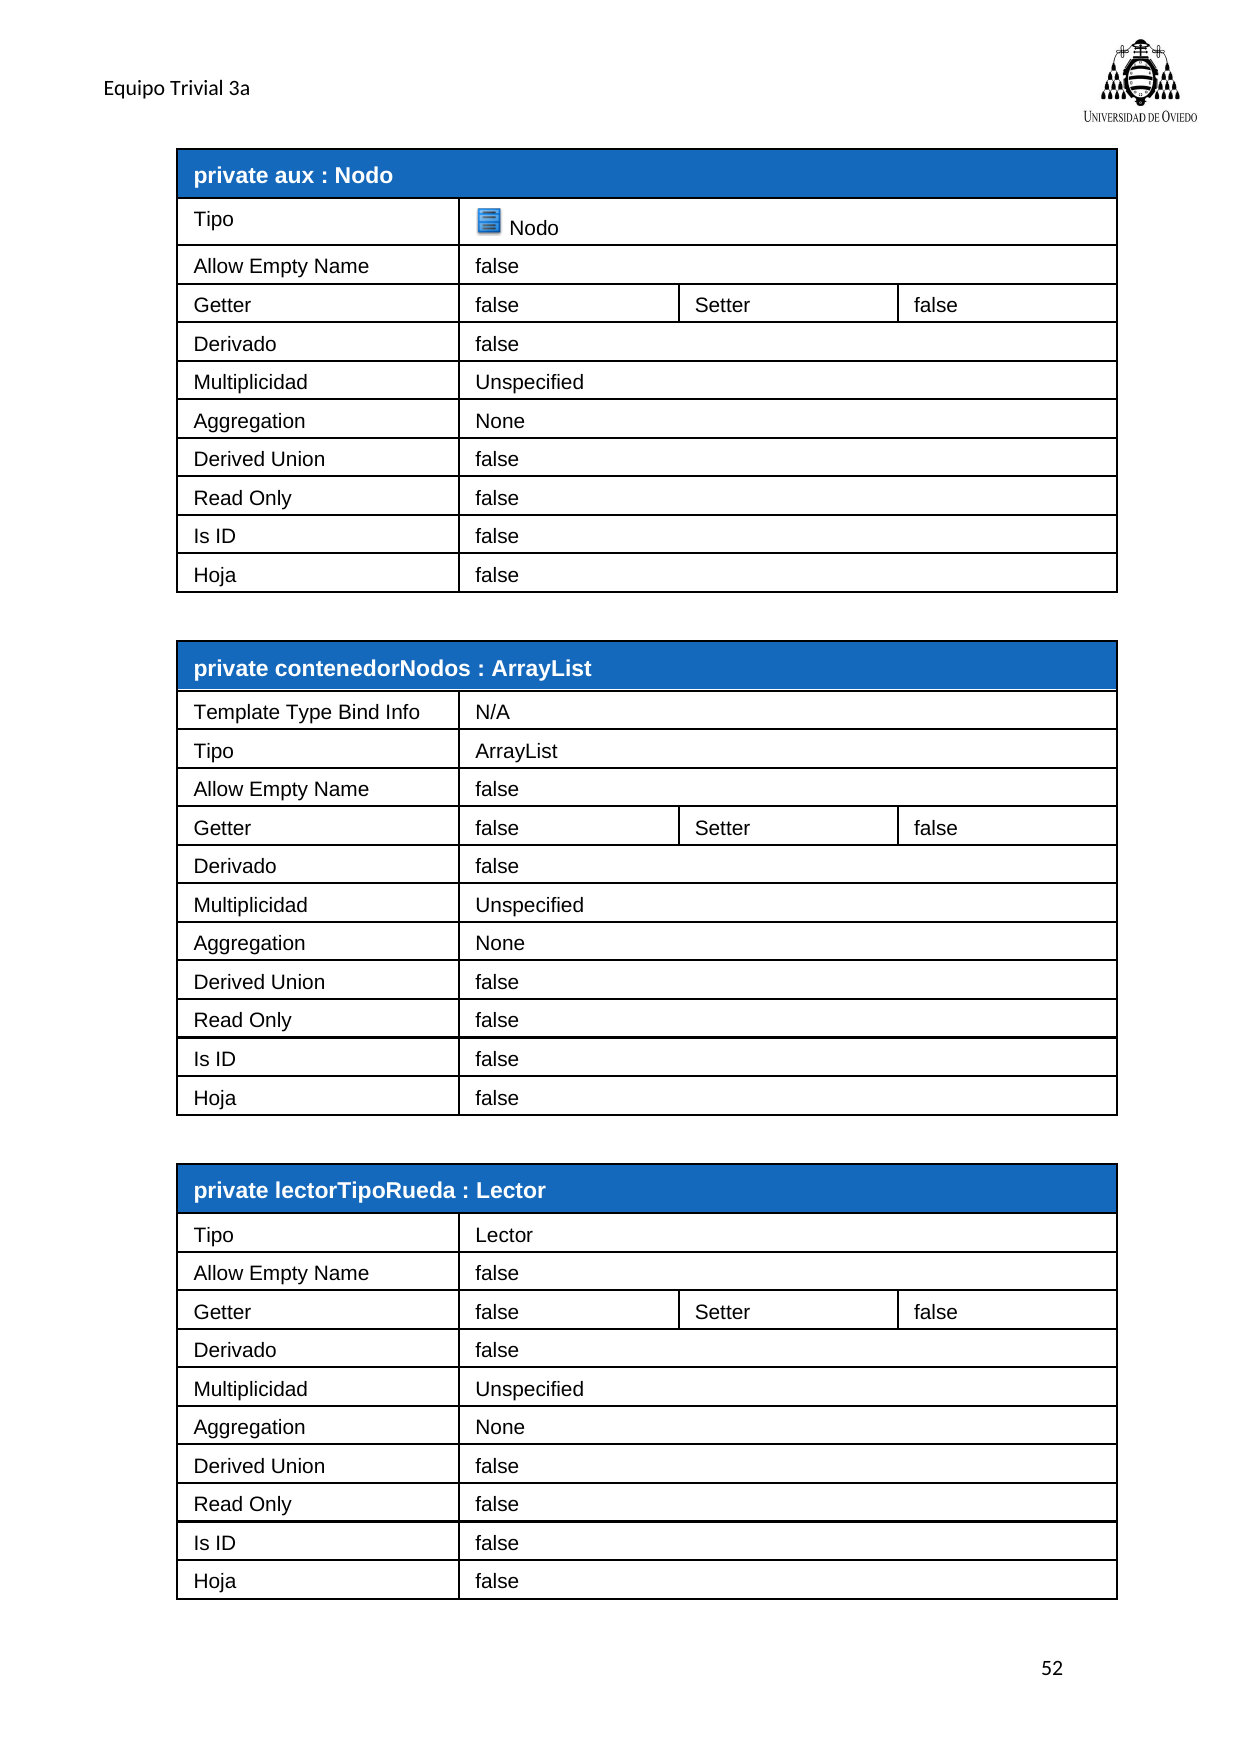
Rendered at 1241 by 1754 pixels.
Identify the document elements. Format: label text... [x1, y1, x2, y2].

picture [475, 207, 504, 236]
table_cell Read Only [178, 1484, 458, 1520]
table_cell Tipo [178, 1214, 458, 1251]
table_cell Derivado [178, 1330, 458, 1366]
table_header private aux : Nodo [178, 150, 1116, 197]
table_cell false [460, 807, 678, 844]
table_cell Allow Empty Name [178, 1253, 458, 1289]
table_cell false [899, 807, 1116, 844]
table_cell None [460, 1407, 1116, 1443]
table_cell Allow Empty Name [178, 246, 458, 282]
table_cell Lector [460, 1214, 1116, 1251]
table_cell false [460, 1077, 1116, 1113]
table_cell Is ID [178, 1039, 458, 1075]
table_cell Unspecified [460, 1368, 1116, 1405]
table_cell false [460, 1253, 1116, 1289]
table_cell Allow Empty Name [178, 769, 458, 805]
table_cell false [899, 285, 1116, 321]
table_cell false [460, 1523, 1116, 1559]
table_cell Multiplicidad [178, 362, 458, 398]
table_cell Getter [178, 1291, 458, 1328]
table_cell false [460, 439, 1116, 475]
table_cell None [460, 400, 1116, 437]
table_cell Derived Union [178, 961, 458, 998]
table_cell Aggregation [178, 400, 458, 437]
table_cell Setter [680, 285, 897, 321]
table_cell Template Type Bind Info [178, 692, 458, 728]
table_cell Derivado [178, 323, 458, 359]
table_cell false [460, 285, 678, 321]
table_cell Tipo [178, 199, 458, 244]
table_cell false [460, 1291, 678, 1328]
table_cell Read Only [178, 1000, 458, 1036]
table_cell false [460, 846, 1116, 882]
table_cell Setter [680, 807, 897, 844]
table_cell Unspecified [460, 362, 1116, 398]
table_cell Unspecified [460, 884, 1116, 921]
table_cell Aggregation [178, 923, 458, 959]
table_cell false [460, 1000, 1116, 1036]
table_cell false [460, 246, 1116, 282]
table_cell Hoja [178, 1561, 458, 1597]
table_cell false [460, 1330, 1116, 1366]
table_cell Hoja [178, 554, 458, 591]
table_cell false [899, 1291, 1116, 1328]
table_cell Tipo [178, 730, 458, 767]
table_cell false [460, 323, 1116, 359]
table_cell Getter [178, 807, 458, 844]
table_cell false [460, 554, 1116, 591]
table_cell false [460, 1561, 1116, 1597]
table_cell false [460, 961, 1116, 998]
table_cell Derived Union [178, 439, 458, 475]
table_header private contenedorNodos : ArrayList [178, 642, 1116, 689]
table_cell false [460, 769, 1116, 805]
table_cell Is ID [178, 516, 458, 552]
picture [1077, 35, 1198, 123]
table_cell Derived Union [178, 1445, 458, 1482]
table_cell Hoja [178, 1077, 458, 1113]
table_cell Derivado [178, 846, 458, 882]
table_cell ArrayList [460, 730, 1116, 767]
table_cell false [460, 1484, 1116, 1520]
table_cell Is ID [178, 1523, 458, 1559]
table_cell Multiplicidad [178, 1368, 458, 1405]
table_cell None [460, 923, 1116, 959]
table_cell Read Only [178, 477, 458, 514]
table_cell Nodo [460, 199, 1116, 244]
table_header private lectorTipoRueda : Lector [178, 1165, 1116, 1212]
table_cell Multiplicidad [178, 884, 458, 921]
table_cell Getter [178, 285, 458, 321]
table_cell N/A [460, 692, 1116, 728]
table_cell false [460, 1039, 1116, 1075]
table_cell false [460, 477, 1116, 514]
table_cell false [460, 1445, 1116, 1482]
table_cell false [460, 516, 1116, 552]
table_cell Setter [680, 1291, 897, 1328]
table_cell Aggregation [178, 1407, 458, 1443]
